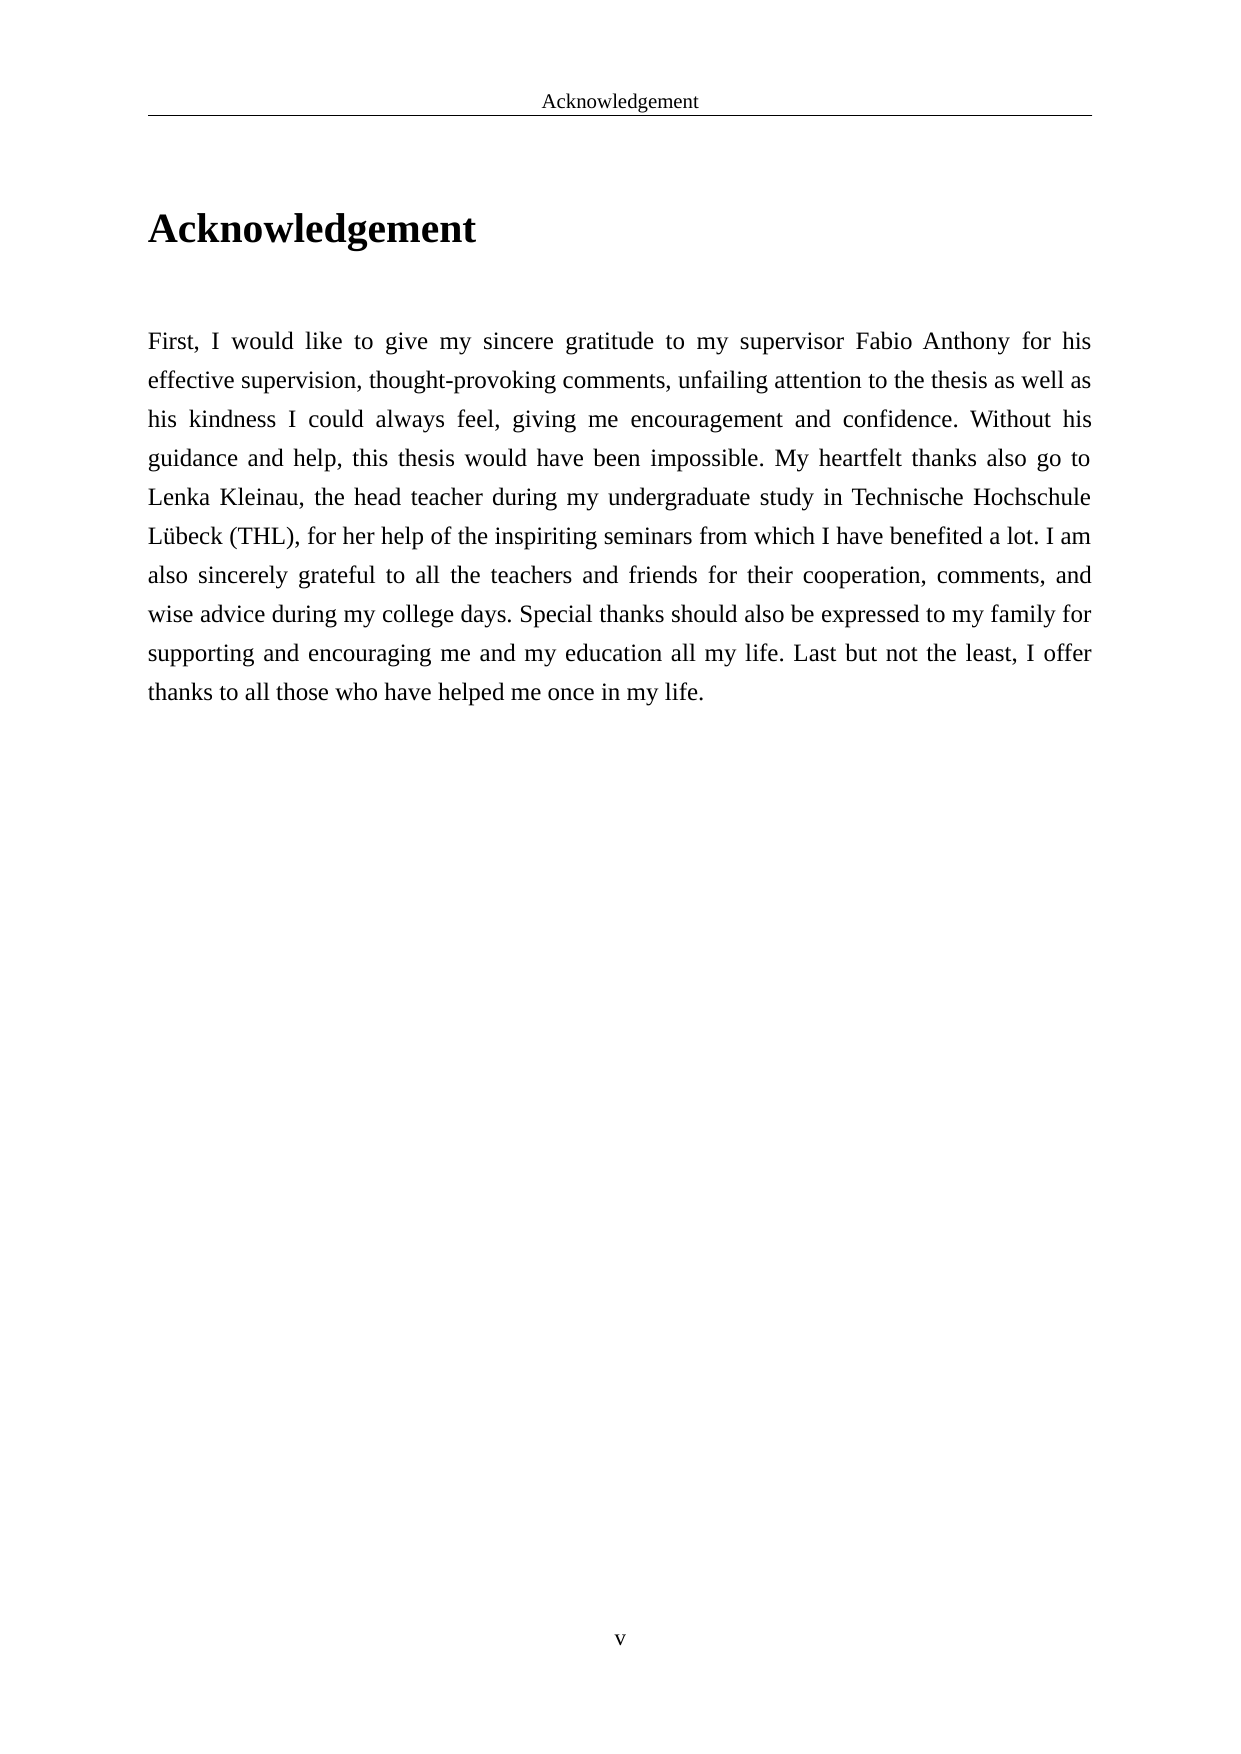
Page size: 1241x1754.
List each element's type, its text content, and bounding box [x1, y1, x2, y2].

text First, I would like to give my sincere gratitude to my supervisor Fabio Anthony for his effective supervision, thought-provoking comments, unfailing attention to the thesis as well as his kindness I could always feel, giving me encouragement and confidence. Without his guidance and help, this thesis would have been impossible. My heartfelt thanks also go to Lenka Kleinau, the head teacher during my undergraduate study in Technische Hochschule Lübeck (THL), for her help of the inspiriting seminars from which I have benefited a lot. I am also sincerely grateful to all the teachers and friends for their cooperation, comments, and wise advice during my college days. Special thanks should also be expressed to my family for supporting and encouraging me and my education all my life. Last but not the least, I offer thanks to all those who have helped me once in my life. [148, 324, 1092, 708]
subtitle Acknowledgement [148, 194, 1092, 259]
